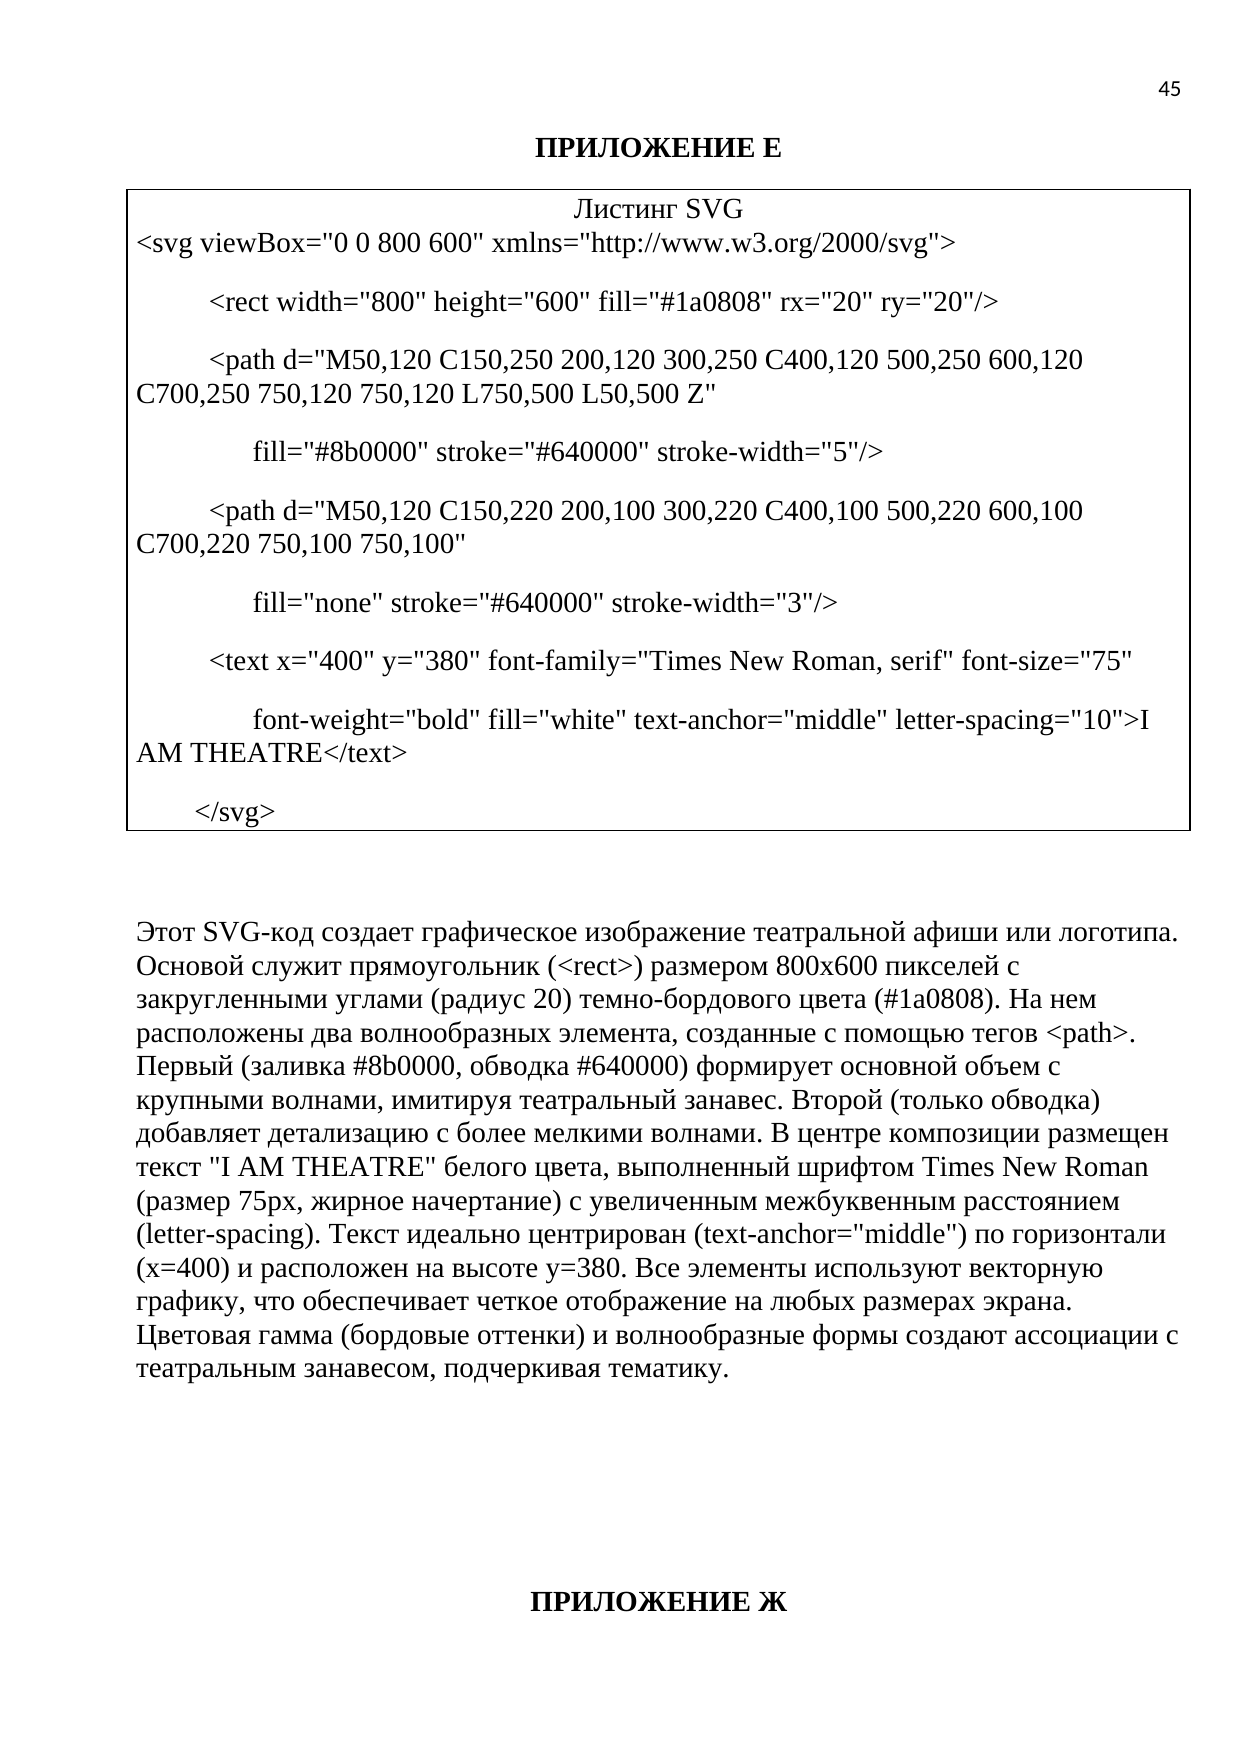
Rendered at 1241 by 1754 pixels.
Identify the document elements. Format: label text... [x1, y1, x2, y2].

text <rect width="800" height="600" fill="#1a0808" rx="20" ry="20"/> [128, 281, 1189, 317]
text font-weight="bold" fill="white" text-anchor="middle" letter-spacing="10">I AM THEATRE</text> [128, 699, 1189, 769]
text </svg> [128, 791, 1189, 830]
text ПРИЛОЖЕНИЕ Е [136, 130, 1181, 163]
text fill="none" stroke="#640000" stroke-width="3"/> [128, 582, 1189, 618]
text Этот SVG-код создает графическое изображение театральной афиши или логотипа. Основой служит прямоугольник (<rect>) размером 800x600 пикселей с закругленными углами (радиус 20) темно-бордового цвета (#1a0808). На нем расположены два волнообразных элемента, созданные с помощью тегов <path>. Первый (заливка #8b0000, обводка #640000) формирует основной объем с крупными волнами, имитируя театральный занавес. Второй (только обводка) добавляет детализацию с более мелкими волнами. В центре композиции размещен текст "I AM THEATRE" белого цвета, выполненный шрифтом Times New Roman (размер 75px, жирное начертание) с увеличенным межбуквенным расстоянием (letter-spacing). Текст идеально центрирован (text-anchor="middle") по горизонтали (x=400) и расположен на высоте y=380. Все элементы используют векторную графику, что обеспечивает четкое отображение на любых размерах экрана. Цветовая гамма (бордовые оттенки) и волнообразные формы создают ассоциации с театральным занавесом, подчеркивая тематику. [136, 914, 1181, 1384]
text <path d="M50,120 C150,220 200,100 300,220 C400,100 500,220 600,100 C700,220 750,100 750,100" [128, 490, 1189, 560]
text <path d="M50,120 C150,250 200,120 300,250 C400,120 500,250 600,120 C700,250 750,120 750,120 L750,500 L50,500 Z" [128, 339, 1189, 409]
text Листинг SVG [128, 190, 1189, 225]
text <svg viewBox="0 0 800 600" xmlns="http://www.w3.org/2000/svg"> [136, 225, 1181, 259]
text <text x="400" y="380" font-family="Times New Roman, serif" font-size="75" [128, 640, 1189, 677]
text ПРИЛОЖЕНИЕ Ж [136, 1584, 1181, 1618]
text fill="#8b0000" stroke="#640000" stroke-width="5"/> [128, 431, 1189, 468]
